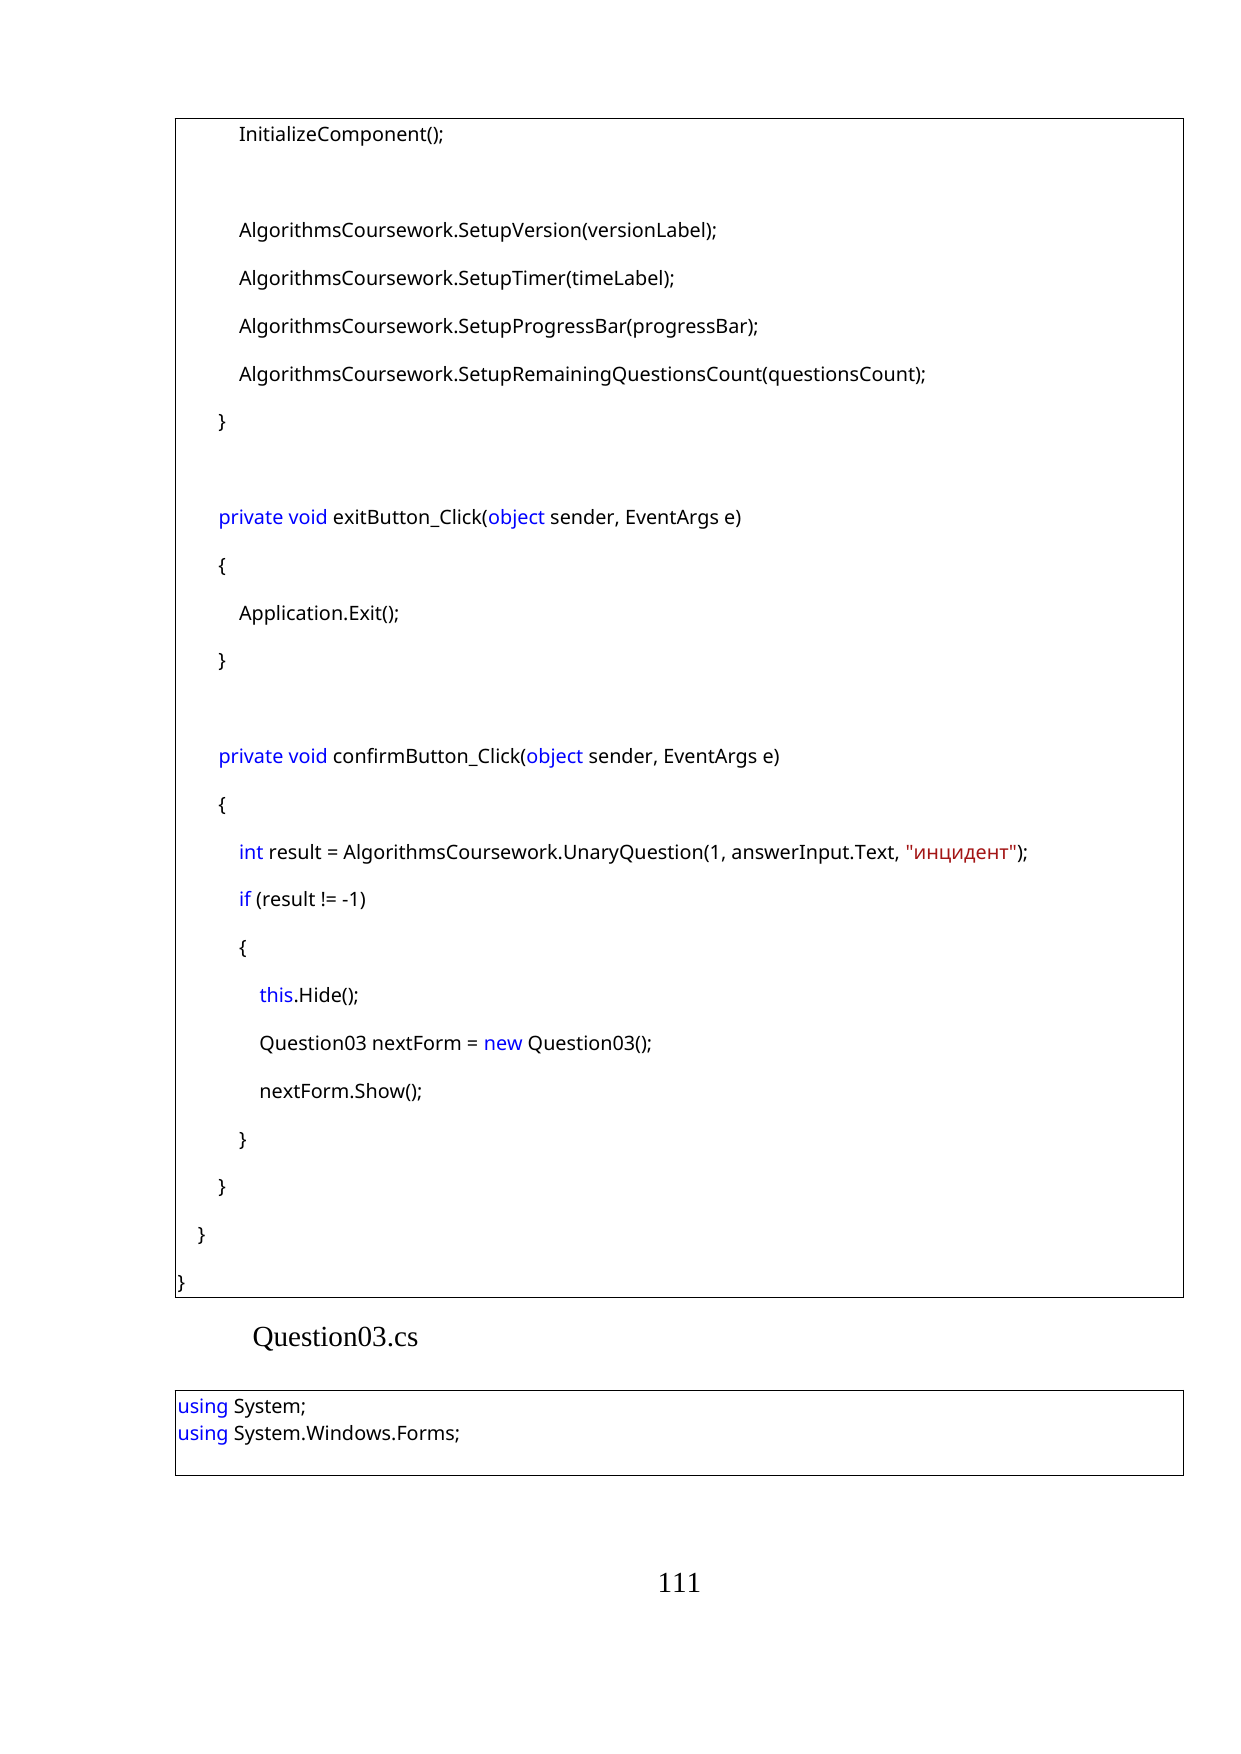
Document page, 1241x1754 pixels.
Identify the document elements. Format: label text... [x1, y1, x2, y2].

text AlgorithmsCoursework.SetupProgressBar(progressBar); [176, 309, 1183, 339]
text { [176, 931, 1183, 961]
text Question03 nextForm = new Question03(); [176, 1027, 1183, 1056]
text private void exitButton_Click(object sender, EventArgs e) [176, 501, 1183, 530]
text nextForm.Show(); [176, 1074, 1183, 1104]
text } [176, 1170, 1183, 1199]
text { [176, 787, 1183, 817]
text } [176, 1122, 1183, 1152]
text Application.Exit(); [176, 596, 1183, 626]
text private void confirmButton_Click(object sender, EventArgs e) [176, 740, 1183, 769]
text using System.Windows.Forms; [177, 1419, 1181, 1446]
text AlgorithmsCoursework.SetupVersion(versionLabel); [176, 214, 1183, 243]
text Question03.cs [177, 1319, 1181, 1352]
text } [176, 644, 1183, 674]
text AlgorithmsCoursework.SetupTimer(timeLabel); [176, 262, 1183, 291]
text if (result != -1) [176, 883, 1183, 913]
text this.Hide(); [176, 979, 1183, 1008]
text AlgorithmsCoursework.SetupRemainingQuestionsCount(questionsCount); [176, 357, 1183, 387]
text using System; [176, 1391, 1183, 1419]
text InitializeComponent(); [176, 119, 1183, 148]
text int result = AlgorithmsCoursework.UnaryQuestion(1, answerInput.Text, "инцидент"); [176, 835, 1183, 865]
text { [176, 548, 1183, 578]
text } [176, 1266, 1183, 1297]
text } [176, 1218, 1183, 1247]
text } [176, 405, 1183, 434]
